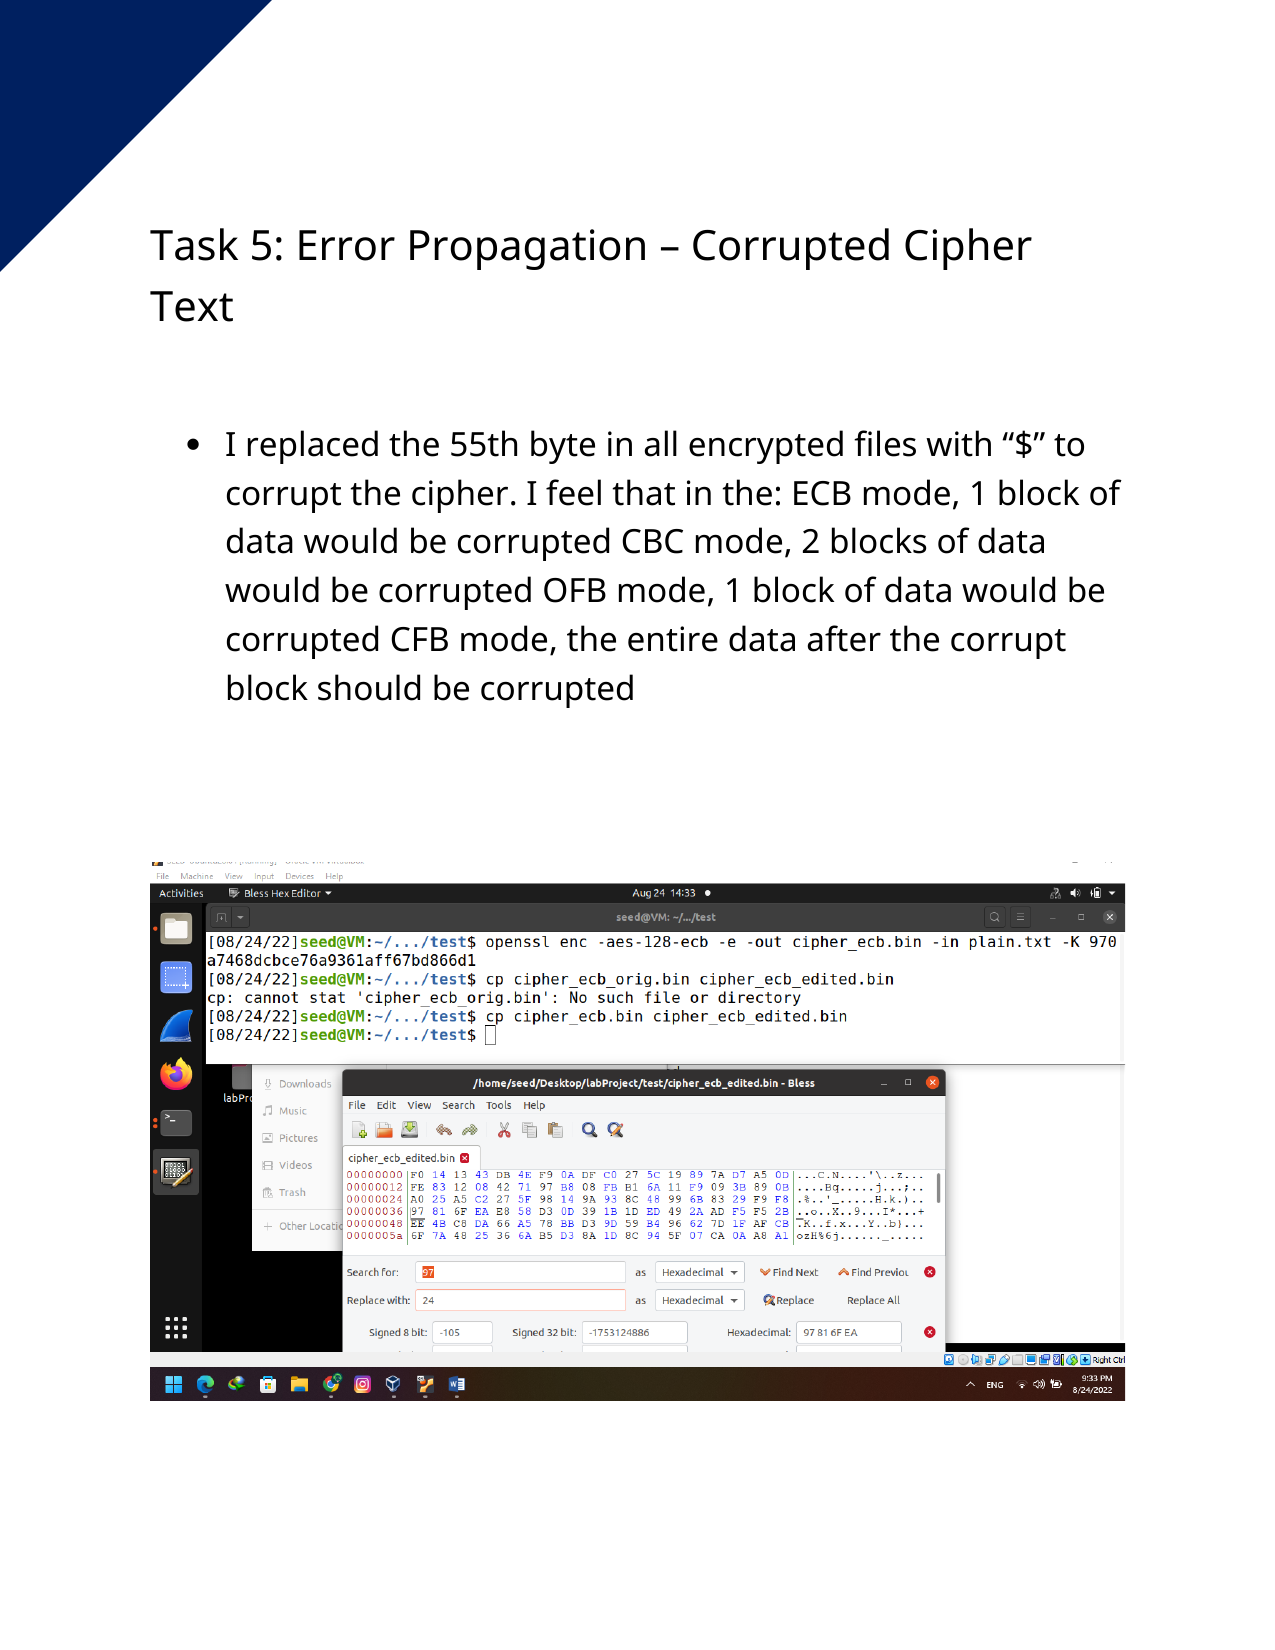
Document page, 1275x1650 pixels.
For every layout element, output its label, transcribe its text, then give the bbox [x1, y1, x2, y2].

picture [150, 862, 1125, 1401]
text Task 5: Error Propagation – Corrupted Cipher Text [150, 216, 1125, 334]
list I replaced the 55th byte in all encrypted files with “$” to corrupt the cipher. I feel that in the: ECB mode, 1 block of data would be corrupted CBC mode, 2 blocks of data would be corrupted OFB mode, 1 block of data would be corrupted CFB mode, the entire data after the corrupt block should be corrupted [187, 420, 1125, 711]
